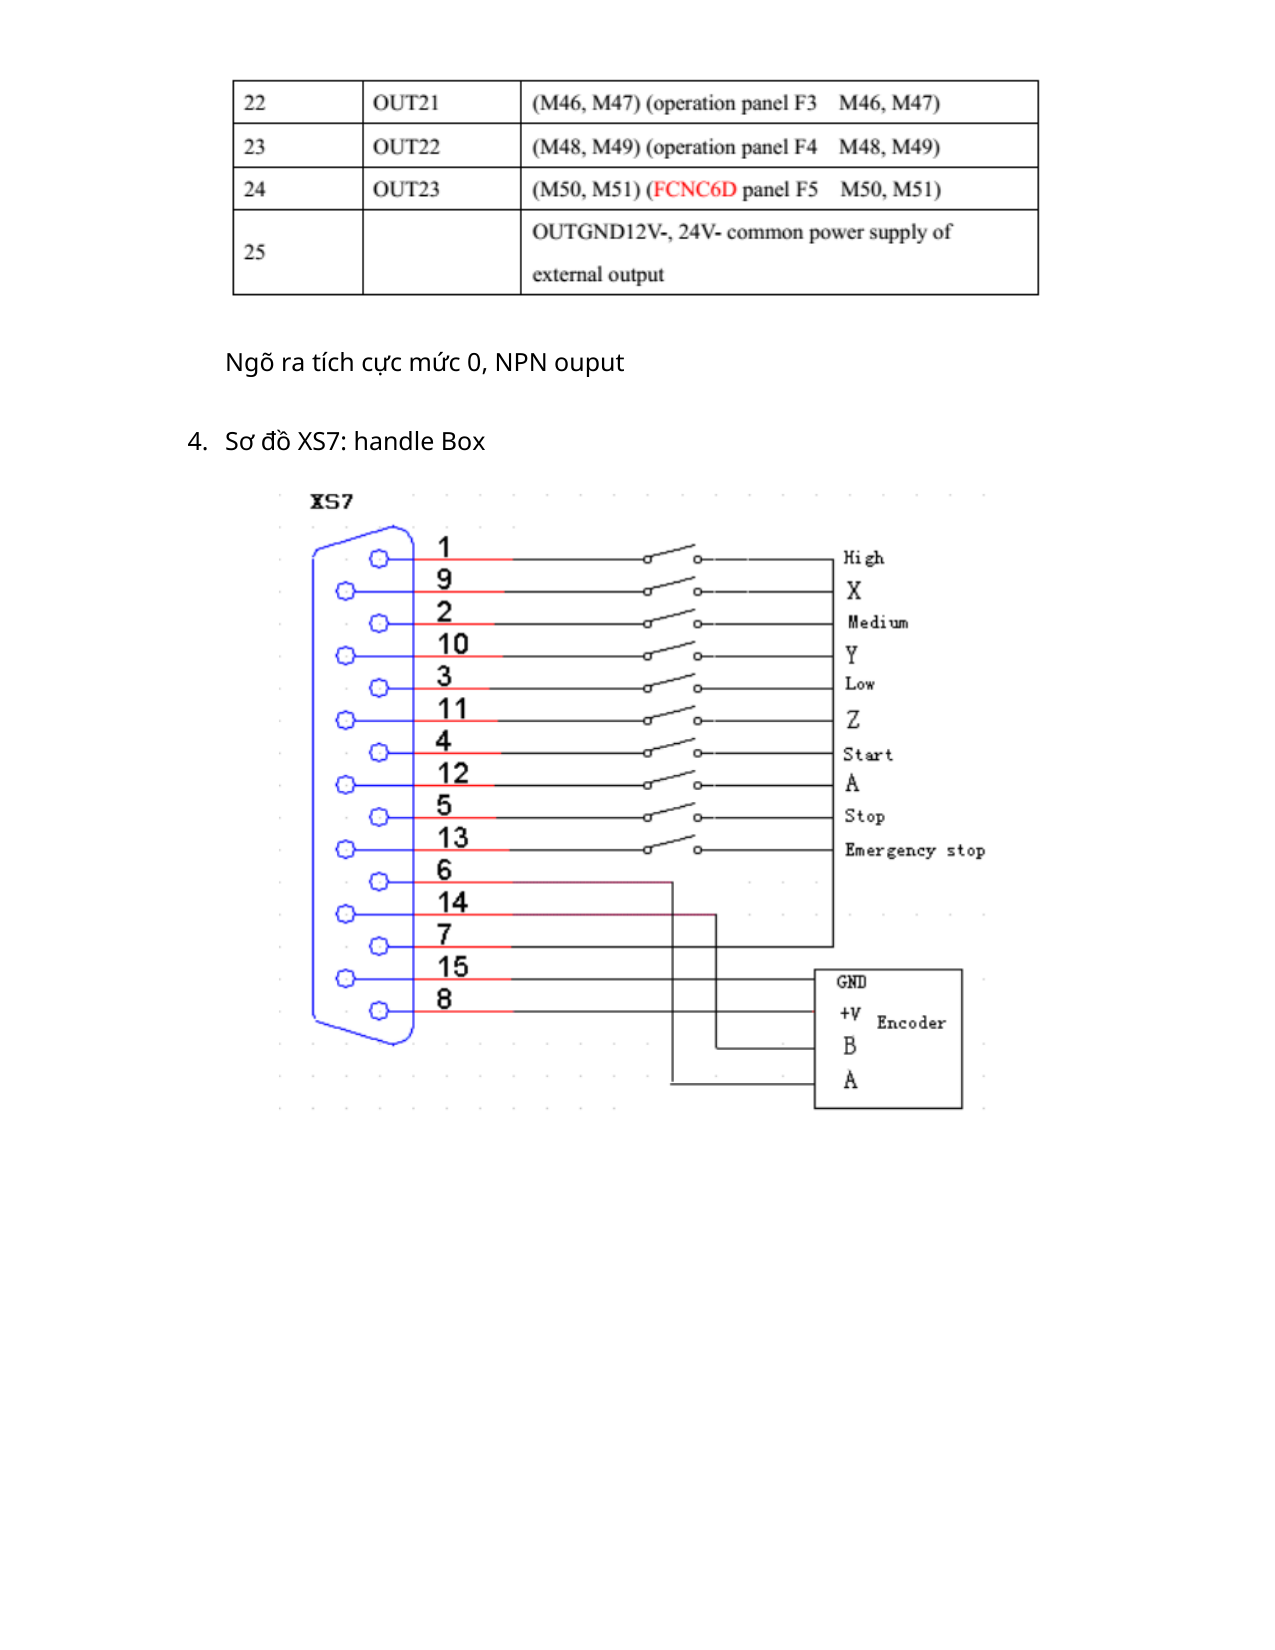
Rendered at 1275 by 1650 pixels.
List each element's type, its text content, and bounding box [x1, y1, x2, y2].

picture [278, 483, 997, 1119]
list Ngõ ra tích cực mức 0, NPN ouput [225, 345, 1200, 379]
picture [225, 75, 1044, 302]
list Sơ đồ XS7: handle Box [187, 423, 1200, 457]
